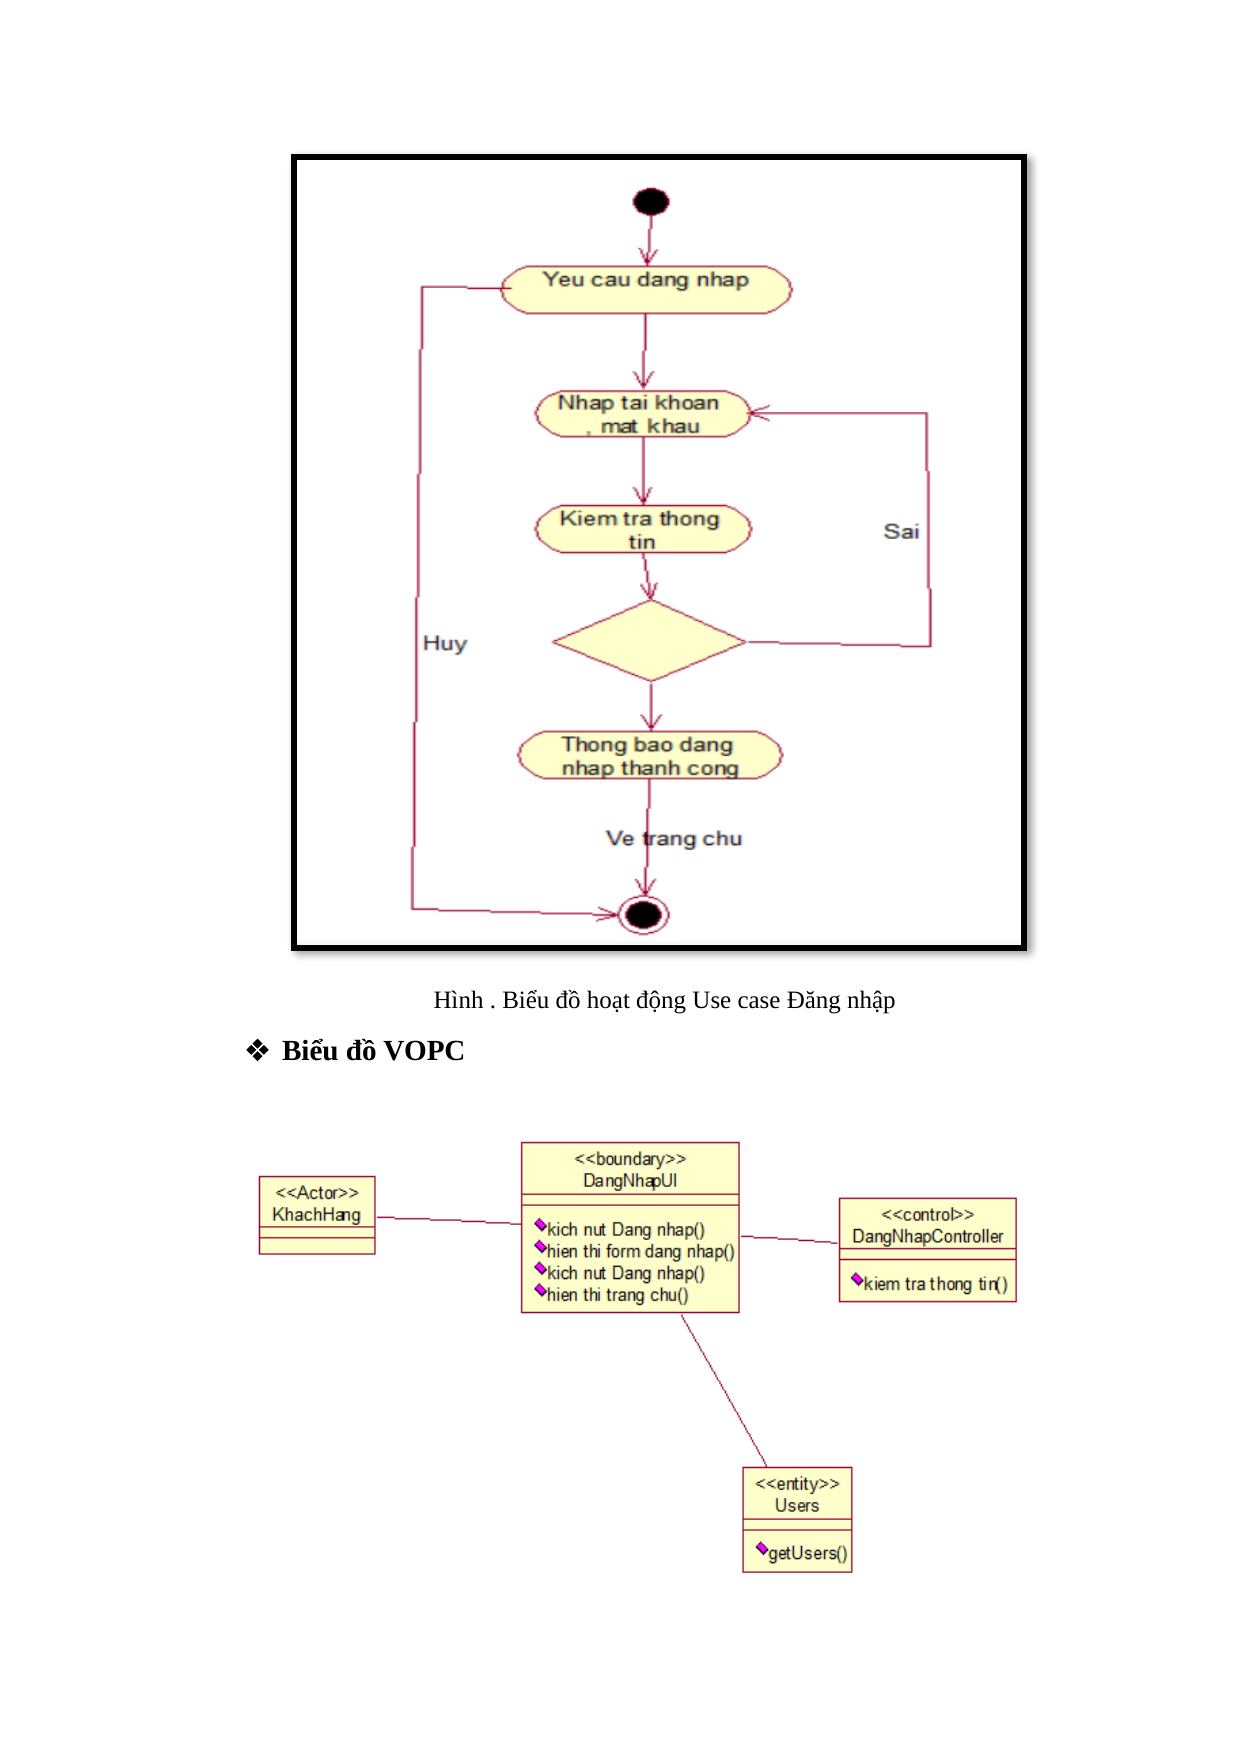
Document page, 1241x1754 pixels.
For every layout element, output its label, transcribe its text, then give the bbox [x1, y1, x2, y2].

list Biểu đồ VOPC [244, 1033, 1122, 1067]
picture [297, 160, 1021, 945]
picture [206, 1086, 1123, 1607]
text Hình . Biểu đồ hoạt động Use case Đăng nhập [207, 985, 1122, 1014]
